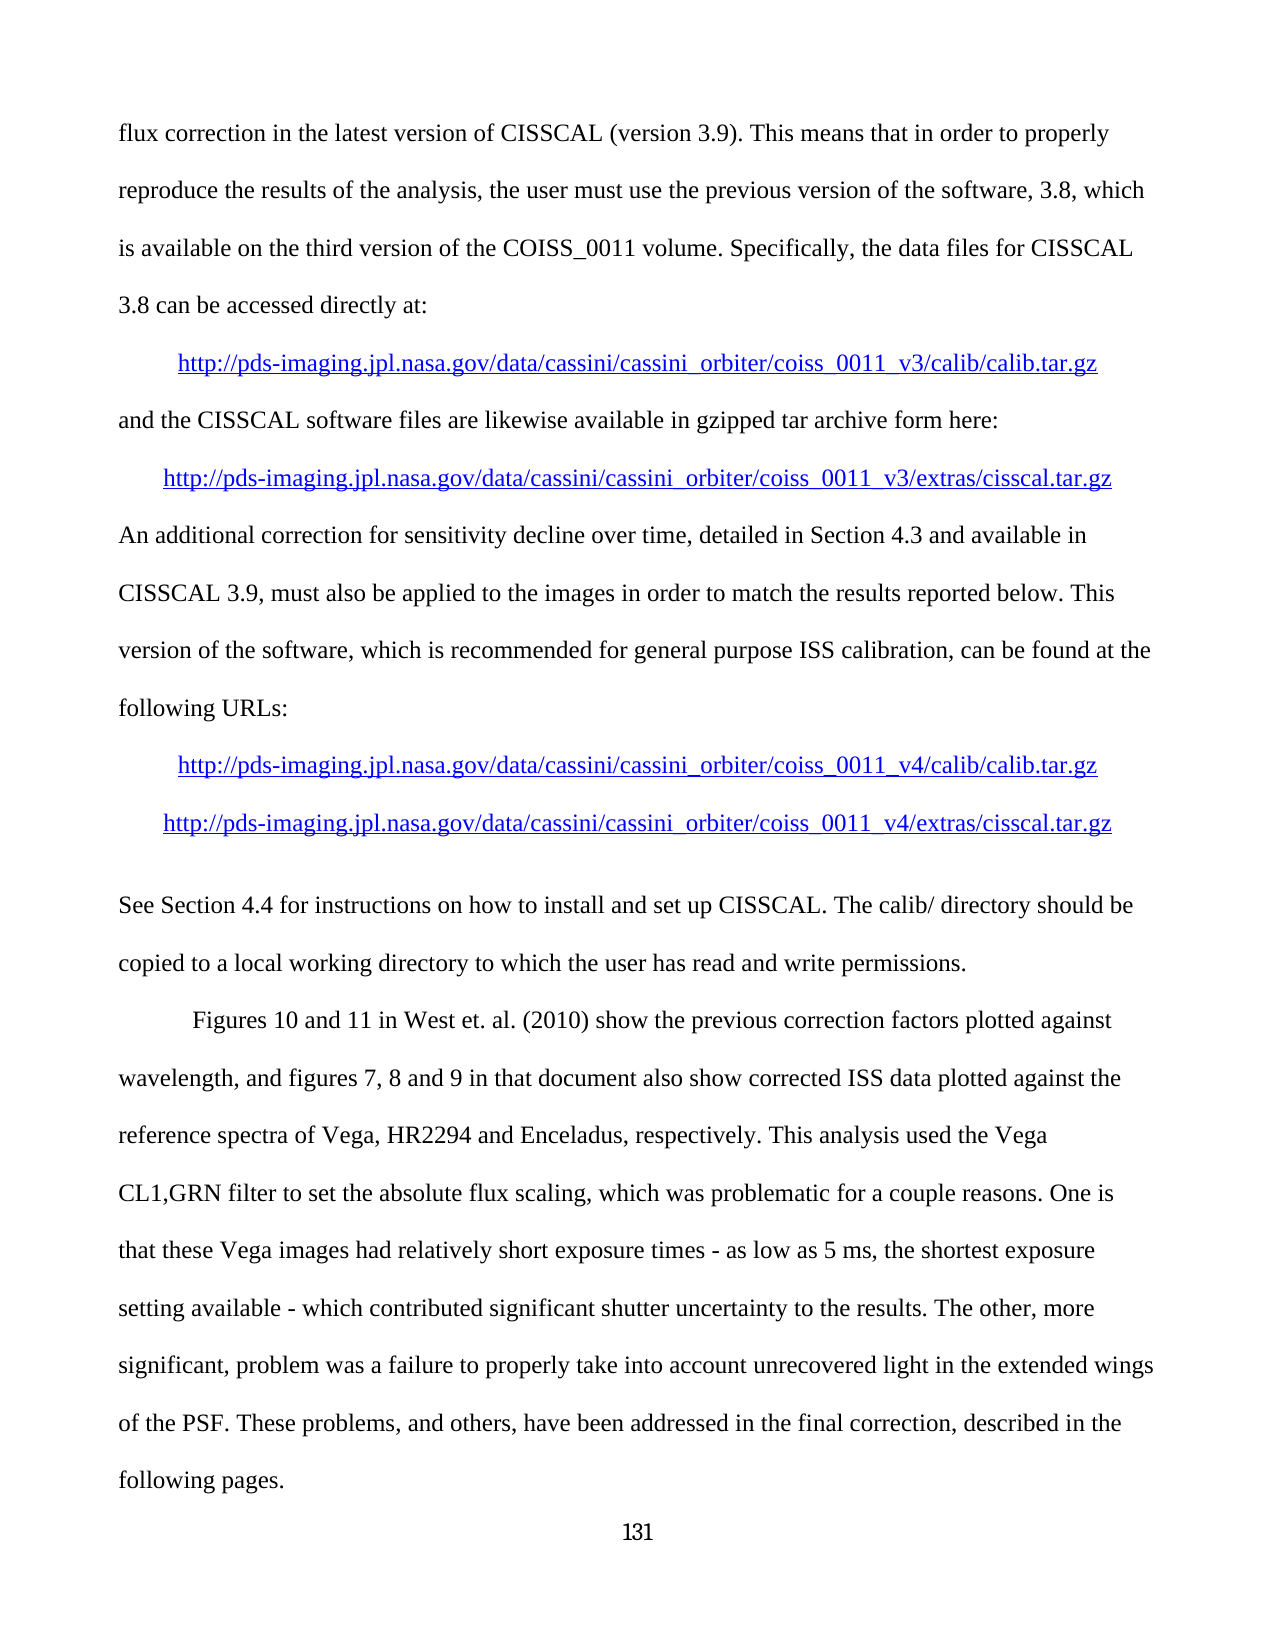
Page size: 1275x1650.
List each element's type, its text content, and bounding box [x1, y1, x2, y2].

text Figures 10 and 11 in West et. al. (2010) show the previous correction factors plotted against wavelength, and figures 7, 8 and 9 in that document also show corrected ISS data plotted against the reference spectra of Vega, HR2294 and Enceladus, respectively. This analysis used the Vega CL1,GRN filter to set the absolute flux scaling, which was problematic for a couple reasons. One is that these Vega images had relatively short exposure times - as low as 5 ms, the shortest exposure setting available - which contributed significant shutter uncertainty to the results. The other, more significant, problem was a failure to properly take into account unrecovered light in the extended wings of the PSF. These problems, and others, have been addressed in the final correction, described in the following pages. [118, 1006, 1157, 1494]
text See Section 4.4 for instructions on how to install and set up CISSCAL. The calib/ directory should be copied to a local working directory to which the user has read and write permissions. [118, 891, 1157, 977]
text http://pds-imaging.jpl.nasa.gov/data/cassini/cassini_orbiter/coiss_0011_v3/extras/cisscal.tar.gz [118, 463, 1157, 492]
text An additional correction for sensitivity decline over time, detailed in Section 4.3 and available in CISSCAL 3.9, must also be applied to the images in order to match the results reported below. This version of the software, which is recommended for general purpose ISS calibration, can be found at the following URLs: [118, 521, 1157, 722]
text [118, 118, 1157, 319]
text http://pds-imaging.jpl.nasa.gov/data/cassini/cassini_orbiter/coiss_0011_v4/calib/calib.tar.gz [118, 751, 1157, 779]
text http://pds-imaging.jpl.nasa.gov/data/cassini/cassini_orbiter/coiss_0011_v3/calib/calib.tar.gz [118, 348, 1157, 377]
text http://pds-imaging.jpl.nasa.gov/data/cassini/cassini_orbiter/coiss_0011_v4/extras/cisscal.tar.gz [118, 808, 1157, 837]
text and the CISSCAL software files are likewise available in gzipped tar archive form here: [118, 406, 1157, 434]
